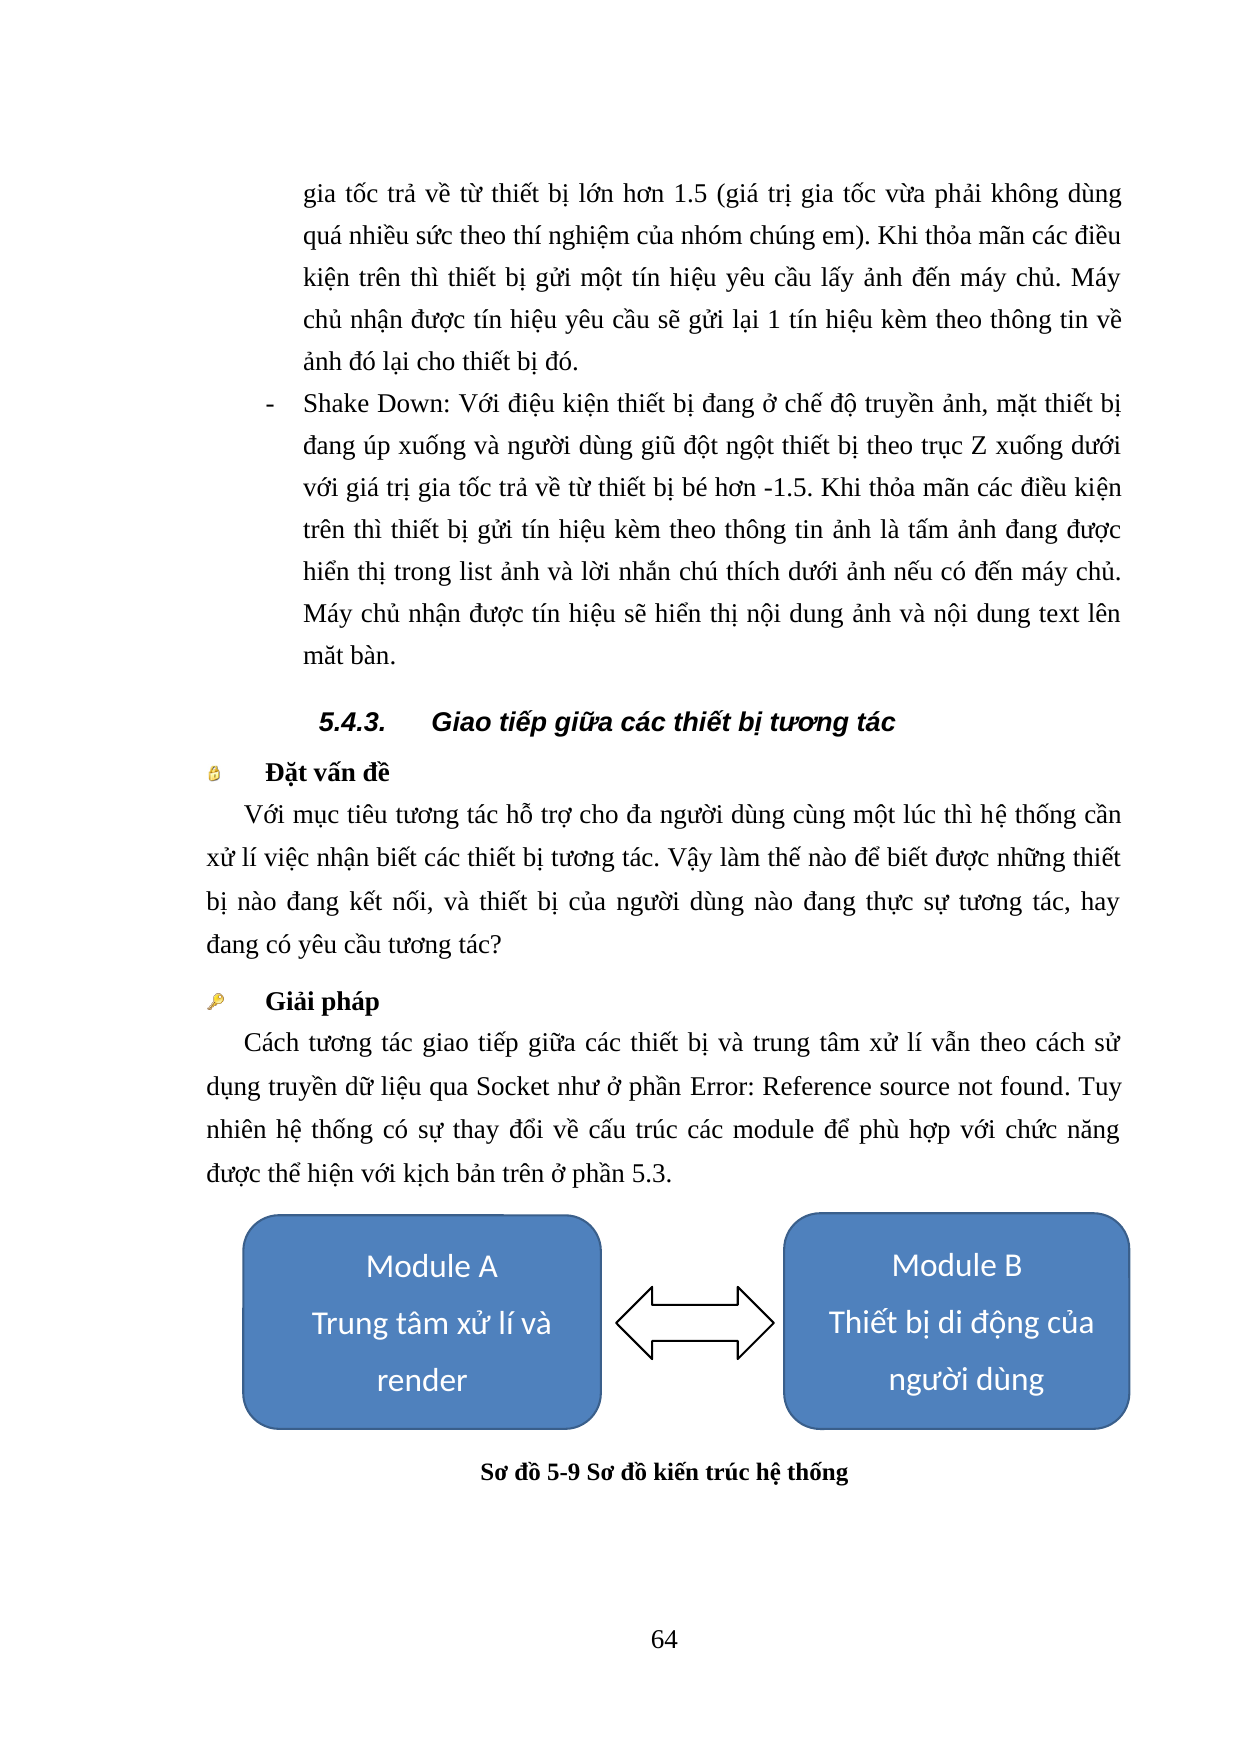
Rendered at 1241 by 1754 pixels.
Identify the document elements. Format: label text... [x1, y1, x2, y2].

text Đặt vấn đề [206, 756, 1122, 787]
text Shake Down: Với điệu kiện thiết bị đang ở chế độ truyền ảnh, mặt thiết bị đang úp xuống và người dùng giũ đột ngột thiết bị theo trục Z xuống dưới với giá trị gia tốc trả về từ thiết bị bé hơn -1.5. Khi thỏa mãn các điều kiện trên thì thiết bị gửi tín hiệu kèm theo thông tin ảnh là tấm ảnh đang được hiển thị trong list ảnh và lời nhắn chú thích dưới ảnh nếu có đến máy chủ. Máy chủ nhận được tín hiệu sẽ hiển thị nội dung ảnh và nội dung text lên măt bàn. [265, 387, 1122, 670]
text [265, 177, 1122, 376]
picture [207, 764, 221, 782]
text Giải pháp [206, 984, 1122, 1016]
text Với mục tiêu tương tác hỗ trợ cho đa người dùng cùng một lúc thì hệ thống cần xử lí việc nhận biết các thiết bị tương tác. Vậy làm thế nào để biết được những thiết bị nào đang kết nối, và thiết bị của người dùng nào đang thực sự tương tác, hay đang có yêu cầu tương tác? [206, 798, 1122, 960]
picture [207, 993, 224, 1010]
subtitle Giao tiếp giữa các thiết bị tương tác [281, 706, 1122, 737]
